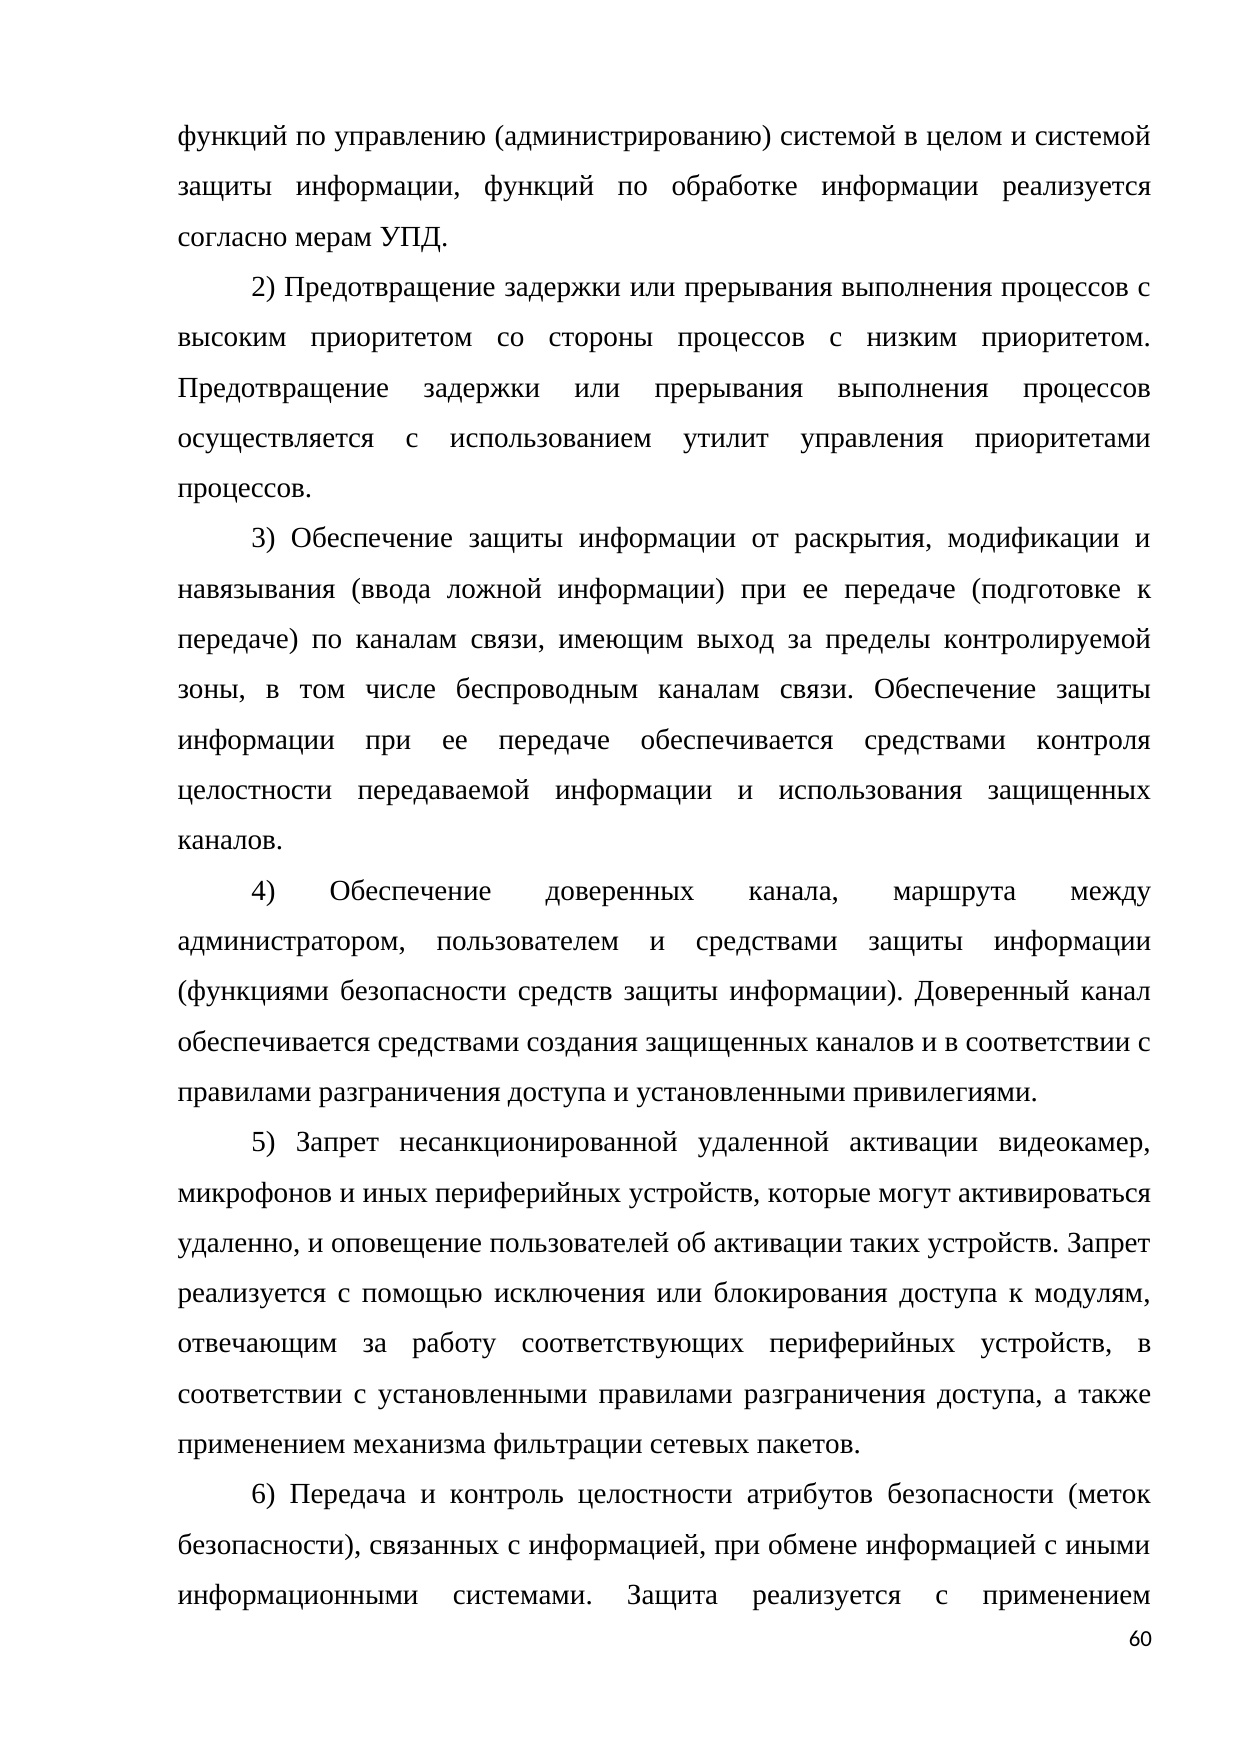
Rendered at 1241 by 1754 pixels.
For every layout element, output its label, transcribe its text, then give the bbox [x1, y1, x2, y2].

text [177, 1477, 1152, 1611]
text 4) Обеспечение доверенных канала, маршрута между администратором, пользователем и средствами защиты информации (функциями безопасности средств защиты информации). Доверенный канал обеспечивается средствами создания защищенных каналов и в соответствии с правилами разграничения доступа и установленными привилегиями. [177, 873, 1152, 1108]
text 2) Предотвращение задержки или прерывания выполнения процессов с высоким приоритетом со стороны процессов с низким приоритетом. Предотвращение задержки или прерывания выполнения процессов осуществляется с использованием утилит управления приоритетами процессов. [177, 269, 1152, 504]
text 3) Обеспечение защиты информации от раскрытия, модификации и навязывания (ввода ложной информации) при ее передаче (подготовке к передаче) по каналам связи, имеющим выход за пределы контролируемой зоны, в том числе беспроводным каналам связи. Обеспечение защиты информации при ее передаче обеспечивается средствами контроля целостности передаваемой информации и использования защищенных каналов. [177, 521, 1152, 856]
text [177, 118, 1152, 252]
text 5) Запрет несанкционированной удаленной активации видеокамер, микрофонов и иных периферийных устройств, которые могут активироваться удаленно, и оповещение пользователей об активации таких устройств. Запрет реализуется с помощью исключения или блокирования доступа к модулям, отвечающим за работу соответствующих периферийных устройств, в соответствии с установленными правилами разграничения доступа, а также применением механизма фильтрации сетевых пакетов. [177, 1124, 1152, 1460]
